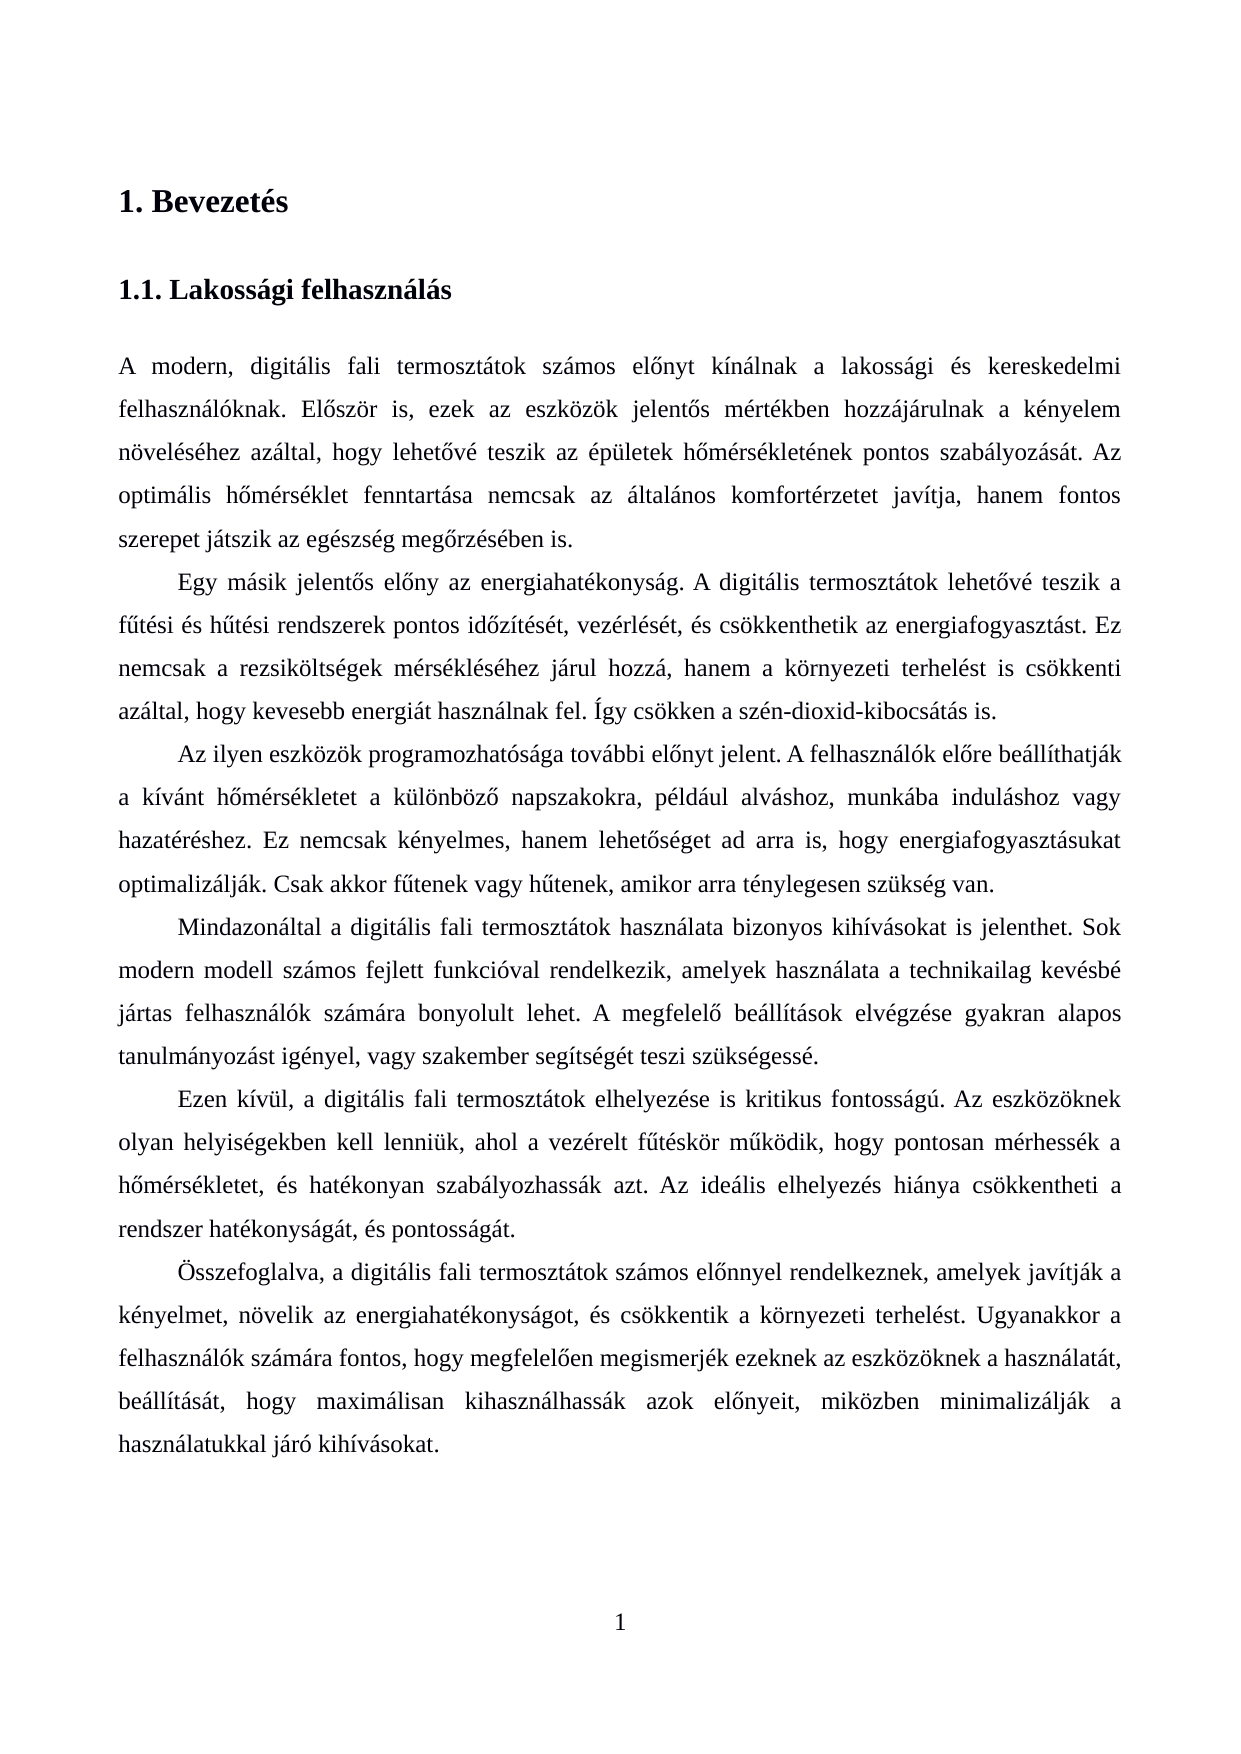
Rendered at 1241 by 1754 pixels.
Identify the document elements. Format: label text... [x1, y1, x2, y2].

subtitle 1.1. Lakossági felhasználás [118, 272, 1122, 305]
text A modern, digitális fali termosztátok számos előnyt kínálnak a lakossági és kereskedelmi felhasználóknak. Először is, ezek az eszközök jelentős mértékben hozzájárulnak a kényelem növeléséhez azáltal, hogy lehetővé teszik az épületek hőmérsékletének pontos szabályozását. Az optimális hőmérséklet fenntartása nemcsak az általános komfortérzetet javítja, hanem fontos szerepet játszik az egészség megőrzésében is. [118, 351, 1122, 552]
text Egy másik jelentős előny az energiahatékonyság. A digitális termosztátok lehetővé teszik a fűtési és hűtési rendszerek pontos időzítését, vezérlését, és csökkenthetik az energiafogyasztást. Ez nemcsak a rezsiköltségek mérsékléséhez járul hozzá, hanem a környezeti terhelést is csökkenti azáltal, hogy kevesebb energiát használnak fel. Így csökken a szén-dioxid-kibocsátás is. [118, 567, 1122, 725]
text Az ilyen eszközök programozhatósága további előnyt jelent. A felhasználók előre beállíthatják a kívánt hőmérsékletet a különböző napszakokra, például alváshoz, munkába induláshoz vagy hazatéréshez. Ez nemcsak kényelmes, hanem lehetőséget ad arra is, hogy energiafogyasztásukat optimalizálják. Csak akkor fűtenek vagy hűtenek, amikor arra ténylegesen szükség van. [118, 739, 1122, 897]
text Ezen kívül, a digitális fali termosztátok elhelyezése is kritikus fontosságú. Az eszközöknek olyan helyiségekben kell lenniük, ahol a vezérelt fűtéskör működik, hogy pontosan mérhessék a hőmérsékletet, és hatékonyan szabályozhassák azt. Az ideális elhelyezés hiánya csökkentheti a rendszer hatékonyságát, és pontosságát. [118, 1084, 1122, 1242]
text Összefoglalva, a digitális fali termosztátok számos előnnyel rendelkeznek, amelyek javítják a kényelmet, növelik az energiahatékonyságot, és csökkentik a környezeti terhelést. Ugyanakkor a felhasználók számára fontos, hogy megfelelően megismerjék ezeknek az eszközöknek a használatát, beállítását, hogy maximálisan kihasználhassák azok előnyeit, miközben minimalizálják a használatukkal járó kihívásokat. [118, 1257, 1122, 1458]
subtitle 1. Bevezetés [118, 181, 1122, 219]
text Mindazonáltal a digitális fali termosztátok használata bizonyos kihívásokat is jelenthet. Sok modern modell számos fejlett funkcióval rendelkezik, amelyek használata a technikailag kevésbé jártas felhasználók számára bonyolult lehet. A megfelelő beállítások elvégzése gyakran alapos tanulmányozást igényel, vagy szakember segítségét teszi szükségessé. [118, 912, 1122, 1070]
